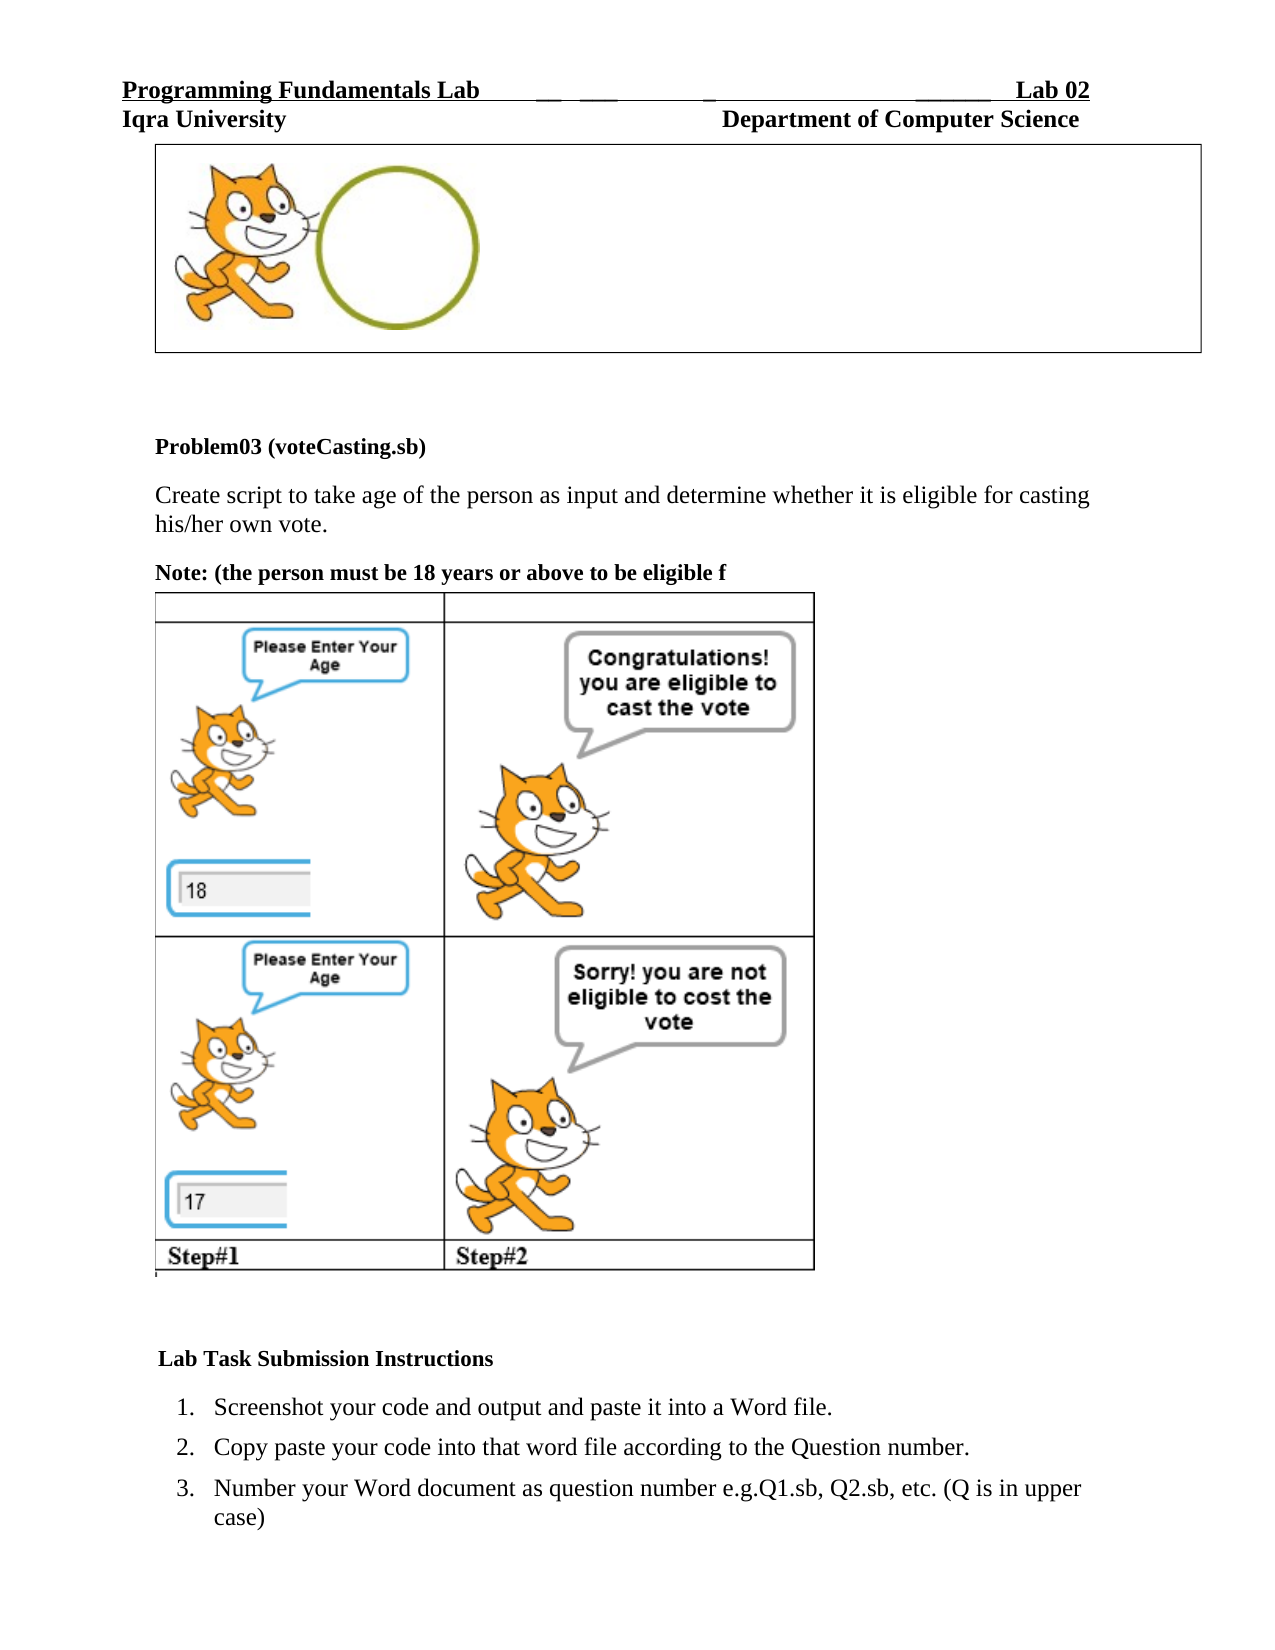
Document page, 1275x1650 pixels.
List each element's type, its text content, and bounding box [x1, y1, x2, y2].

text Problem03 (voteCasting.sb) [155, 433, 1134, 459]
text Lab Task Submission Instructions [158, 1345, 1134, 1371]
list Copy paste your code into that word file according to the Question number. [176, 1432, 1134, 1461]
list Number your Word document as question number e.g.Q1.sb, Q2.sb, etc. (Q is in upper case) [176, 1473, 1134, 1531]
list Screenshot your code and output and paste it into a Word file. [176, 1392, 1134, 1421]
text Create script to take age of the person as input and determine whether it is eligible for casting his/her own vote. [155, 480, 1134, 538]
picture [174, 163, 480, 330]
picture [155, 592, 815, 1277]
text Note: (the person must be 18 years or above to be eligible f [155, 559, 1134, 585]
